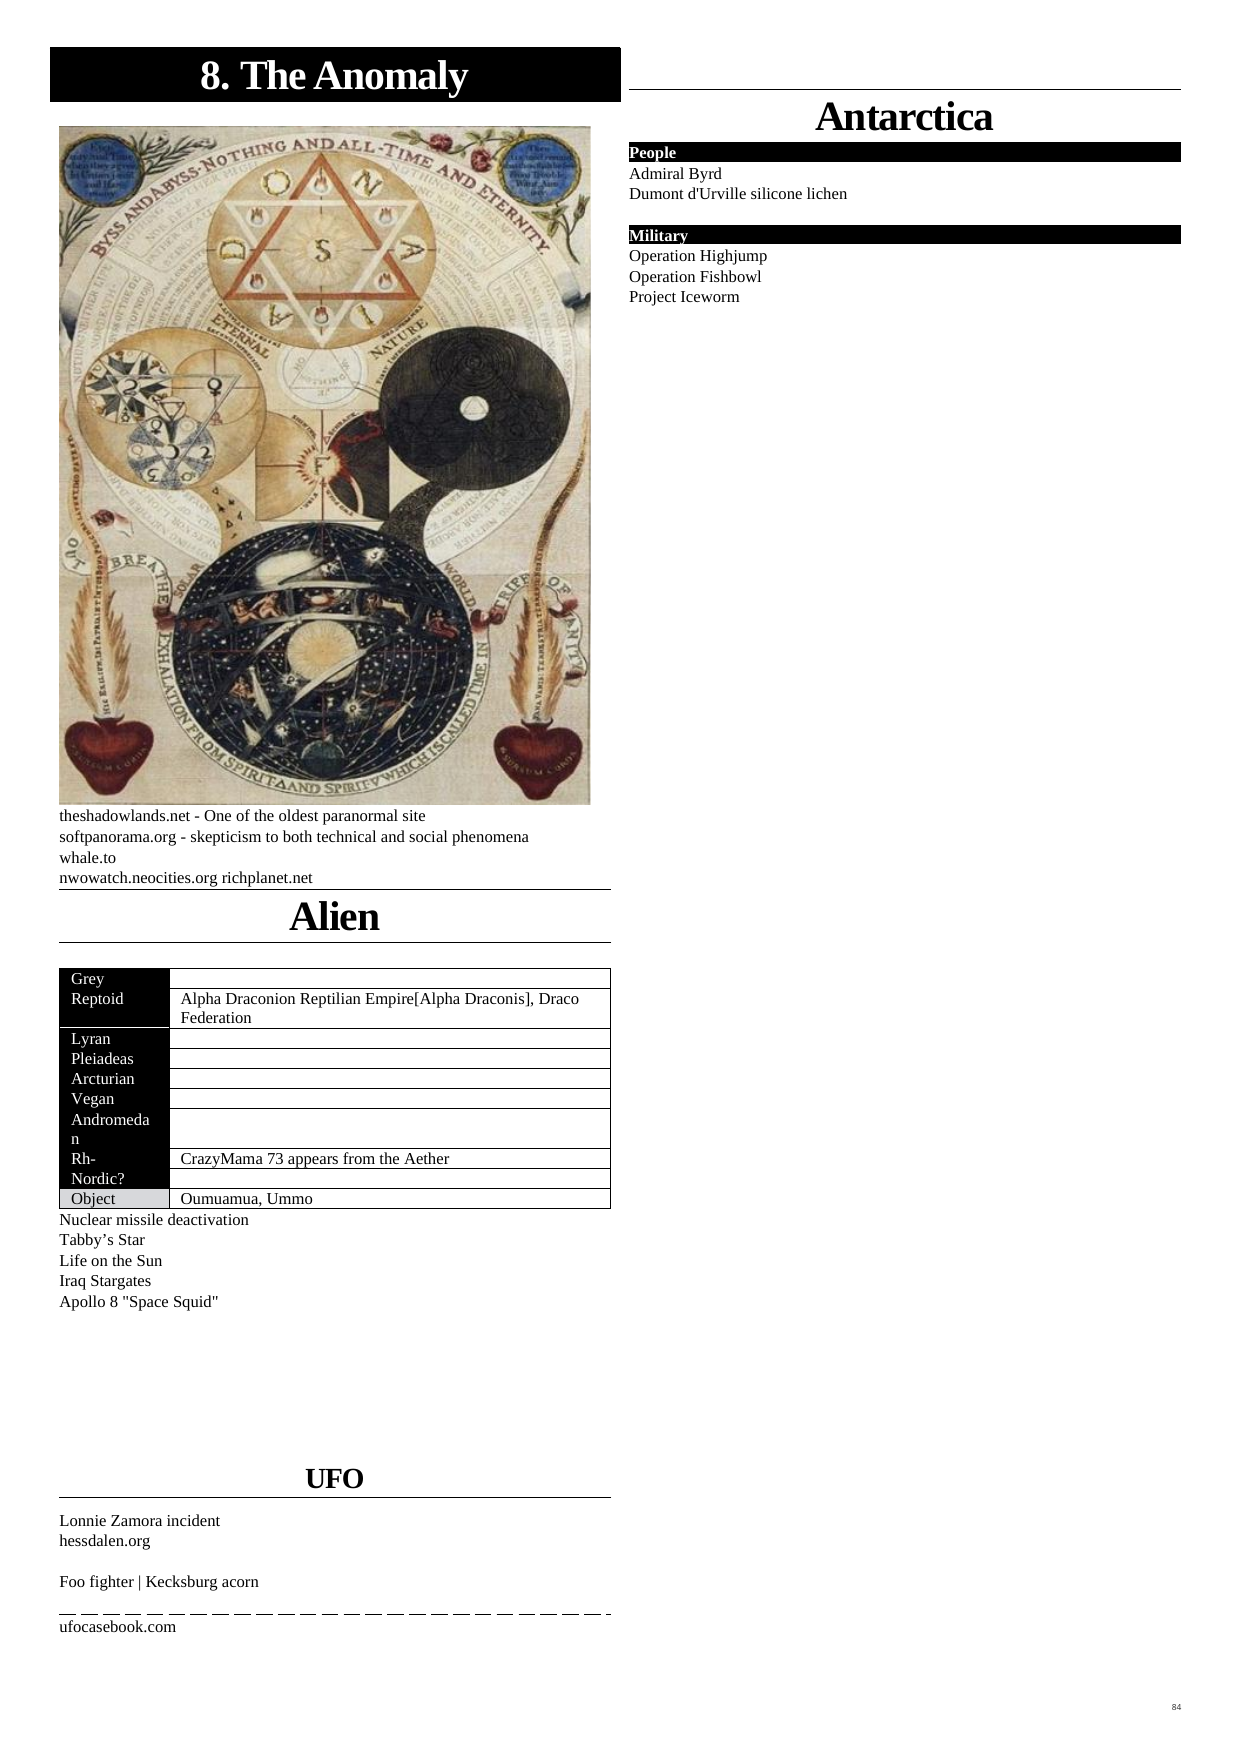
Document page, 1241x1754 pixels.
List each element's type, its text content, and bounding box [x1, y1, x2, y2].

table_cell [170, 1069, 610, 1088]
text whale.to [59, 847, 611, 867]
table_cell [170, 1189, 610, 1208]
text nwowatch.neocities.org richplanet.net [59, 868, 611, 887]
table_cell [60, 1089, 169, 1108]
text Apollo 8 "Space Squid" [59, 1292, 611, 1311]
text Tabby’s Star [59, 1230, 611, 1249]
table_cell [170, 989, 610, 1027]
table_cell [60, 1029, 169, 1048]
text Project Iceworm [629, 287, 1181, 306]
text Nuclear missile deactivation [59, 1209, 611, 1228]
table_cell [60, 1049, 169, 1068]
text hessdalen.org [59, 1531, 611, 1550]
text Iraq Stargates [59, 1271, 611, 1290]
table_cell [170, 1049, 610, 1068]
text Operation Highjump [629, 246, 1181, 265]
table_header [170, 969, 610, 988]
text Admiral Byrd [629, 163, 1181, 183]
subtitle Alien [59, 890, 611, 942]
subtitle Antarctica [629, 90, 1181, 142]
picture [59, 126, 591, 805]
subtitle UFO [59, 1461, 611, 1497]
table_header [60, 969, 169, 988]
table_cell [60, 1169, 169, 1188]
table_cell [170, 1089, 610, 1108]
text Lonnie Zamora incident [59, 1510, 611, 1529]
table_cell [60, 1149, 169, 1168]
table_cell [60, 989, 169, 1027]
text Foo fighter | Kecksburg acorn [59, 1572, 611, 1591]
subtitle People [629, 143, 1181, 162]
text Life on the Sun [59, 1251, 611, 1270]
subtitle The Anomaly [51, 49, 619, 101]
text softpanorama.org - skepticism to both technical and social phenomena [59, 827, 611, 846]
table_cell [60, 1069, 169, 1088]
text ufocasebook.com [59, 1613, 611, 1636]
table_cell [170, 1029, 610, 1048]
text Dumont d'Urville silicone lichen [629, 184, 1181, 203]
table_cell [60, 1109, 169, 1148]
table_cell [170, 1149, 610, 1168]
text Operation Fishbowl [629, 267, 1181, 286]
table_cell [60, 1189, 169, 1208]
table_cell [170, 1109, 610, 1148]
subtitle Military [629, 225, 1181, 244]
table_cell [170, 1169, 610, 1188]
